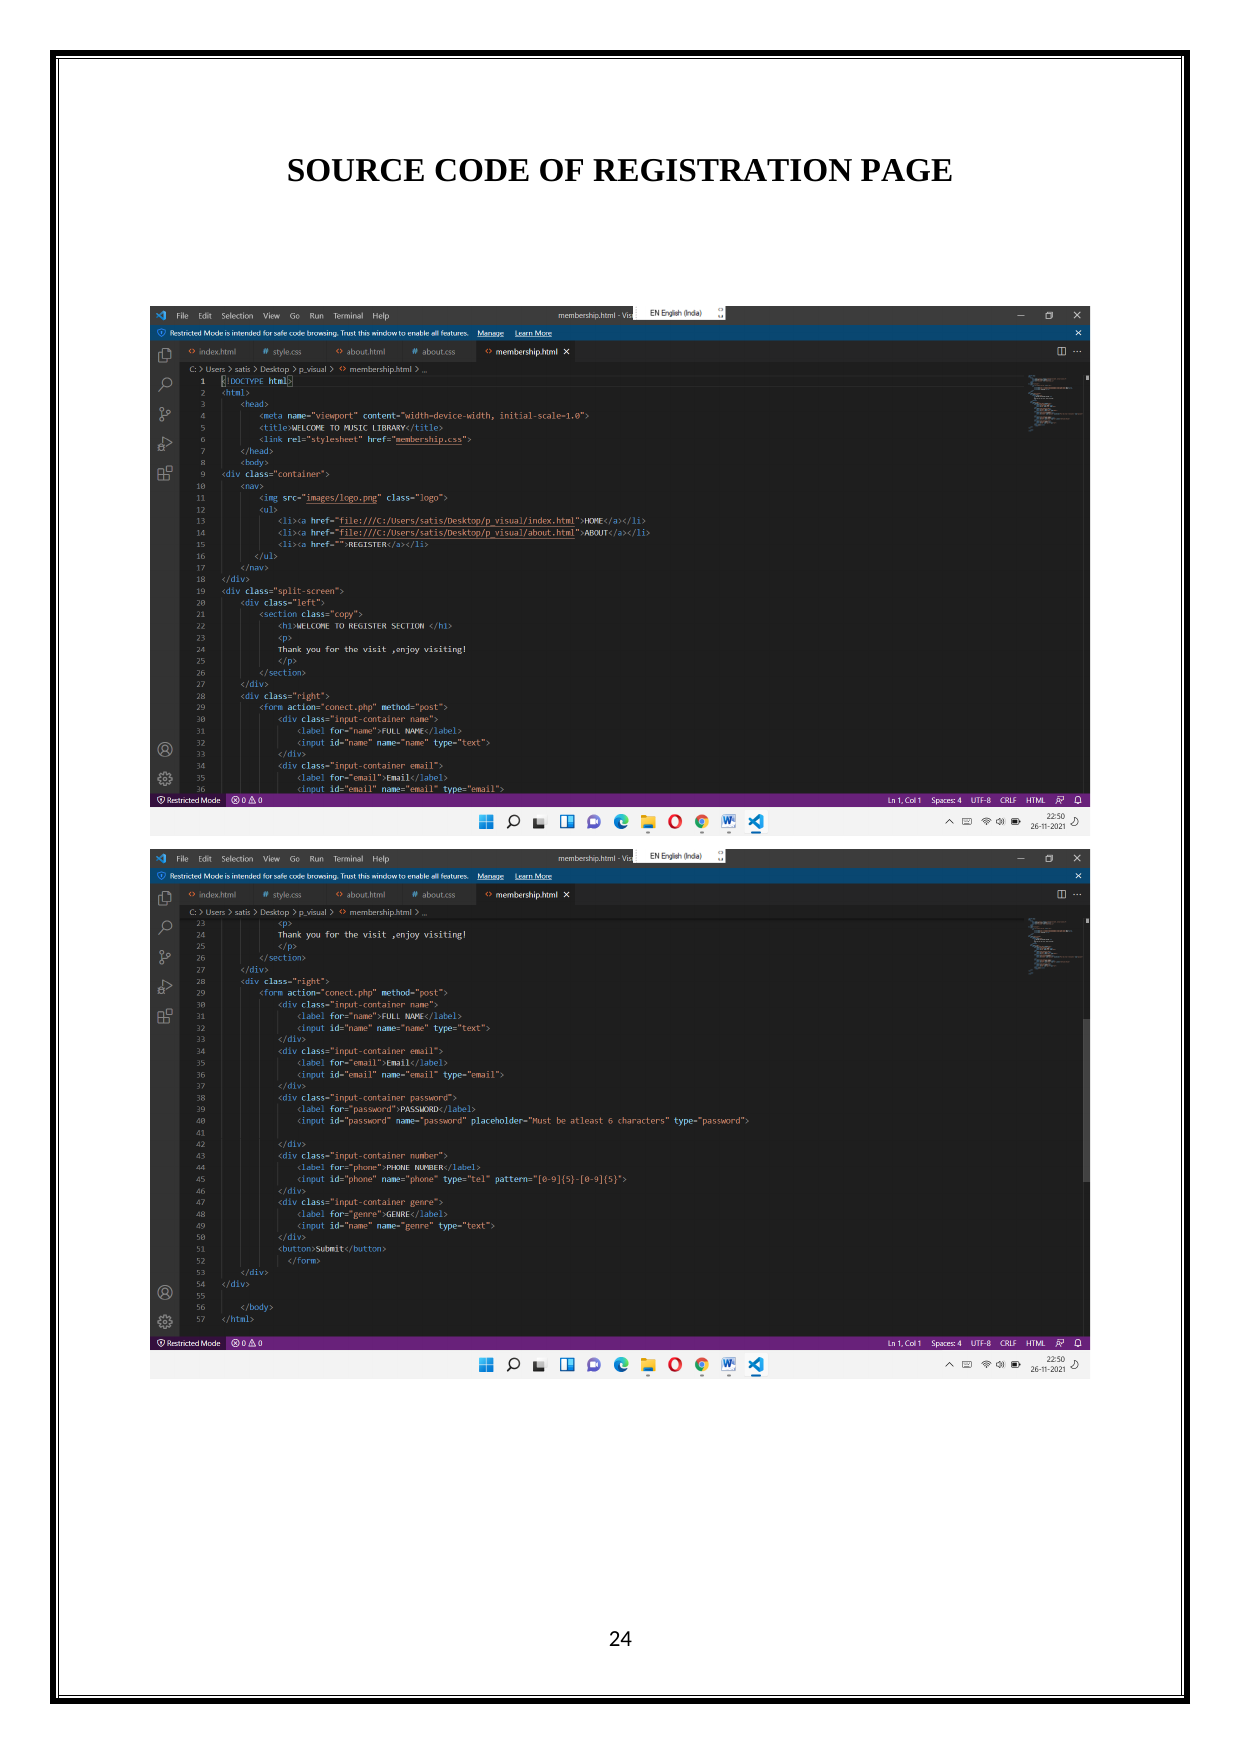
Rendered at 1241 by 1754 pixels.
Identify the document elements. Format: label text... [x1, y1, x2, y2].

picture [150, 849, 1091, 1379]
text SOURCE CODE OF REGISTRATION PAGE [150, 150, 1090, 188]
picture [150, 306, 1091, 836]
